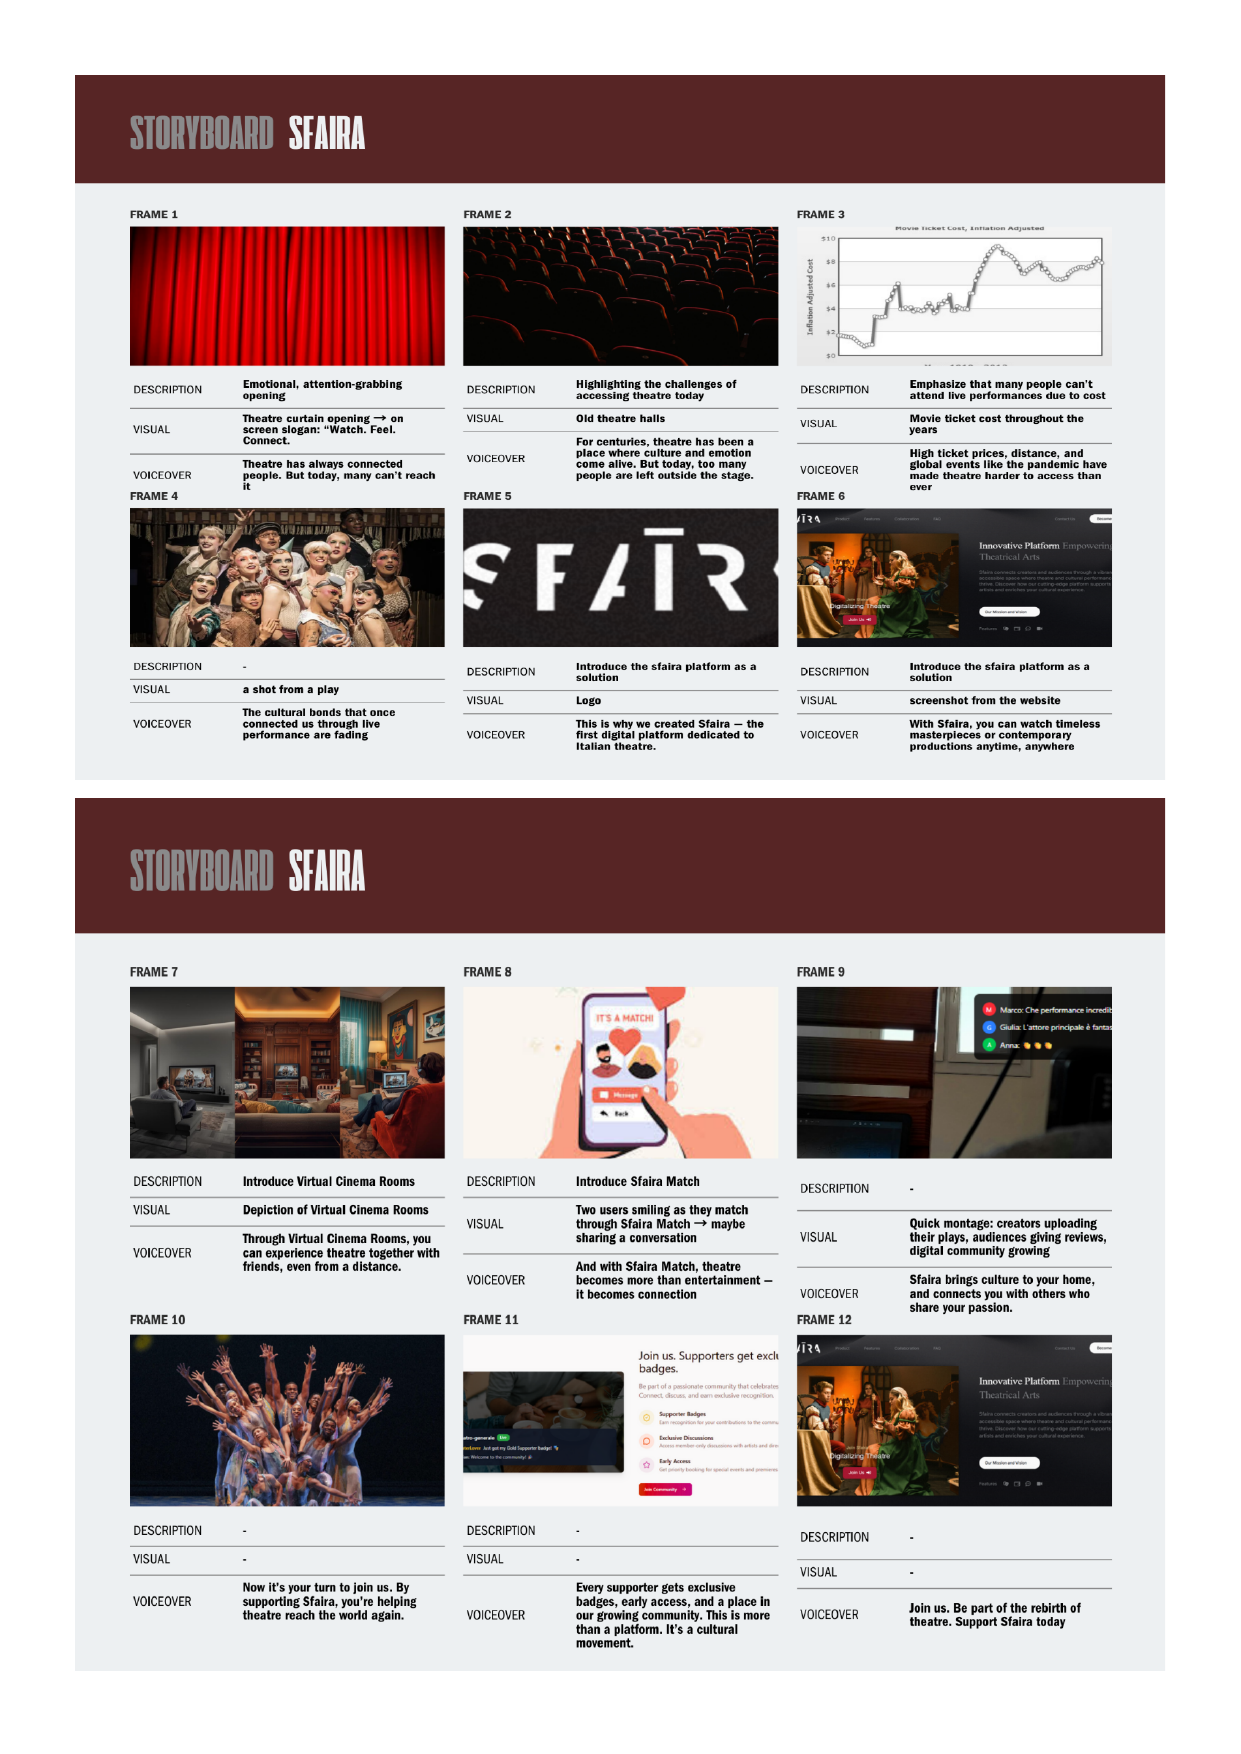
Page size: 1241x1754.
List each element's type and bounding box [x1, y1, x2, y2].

picture [75, 75, 1166, 780]
picture [75, 798, 1166, 1671]
